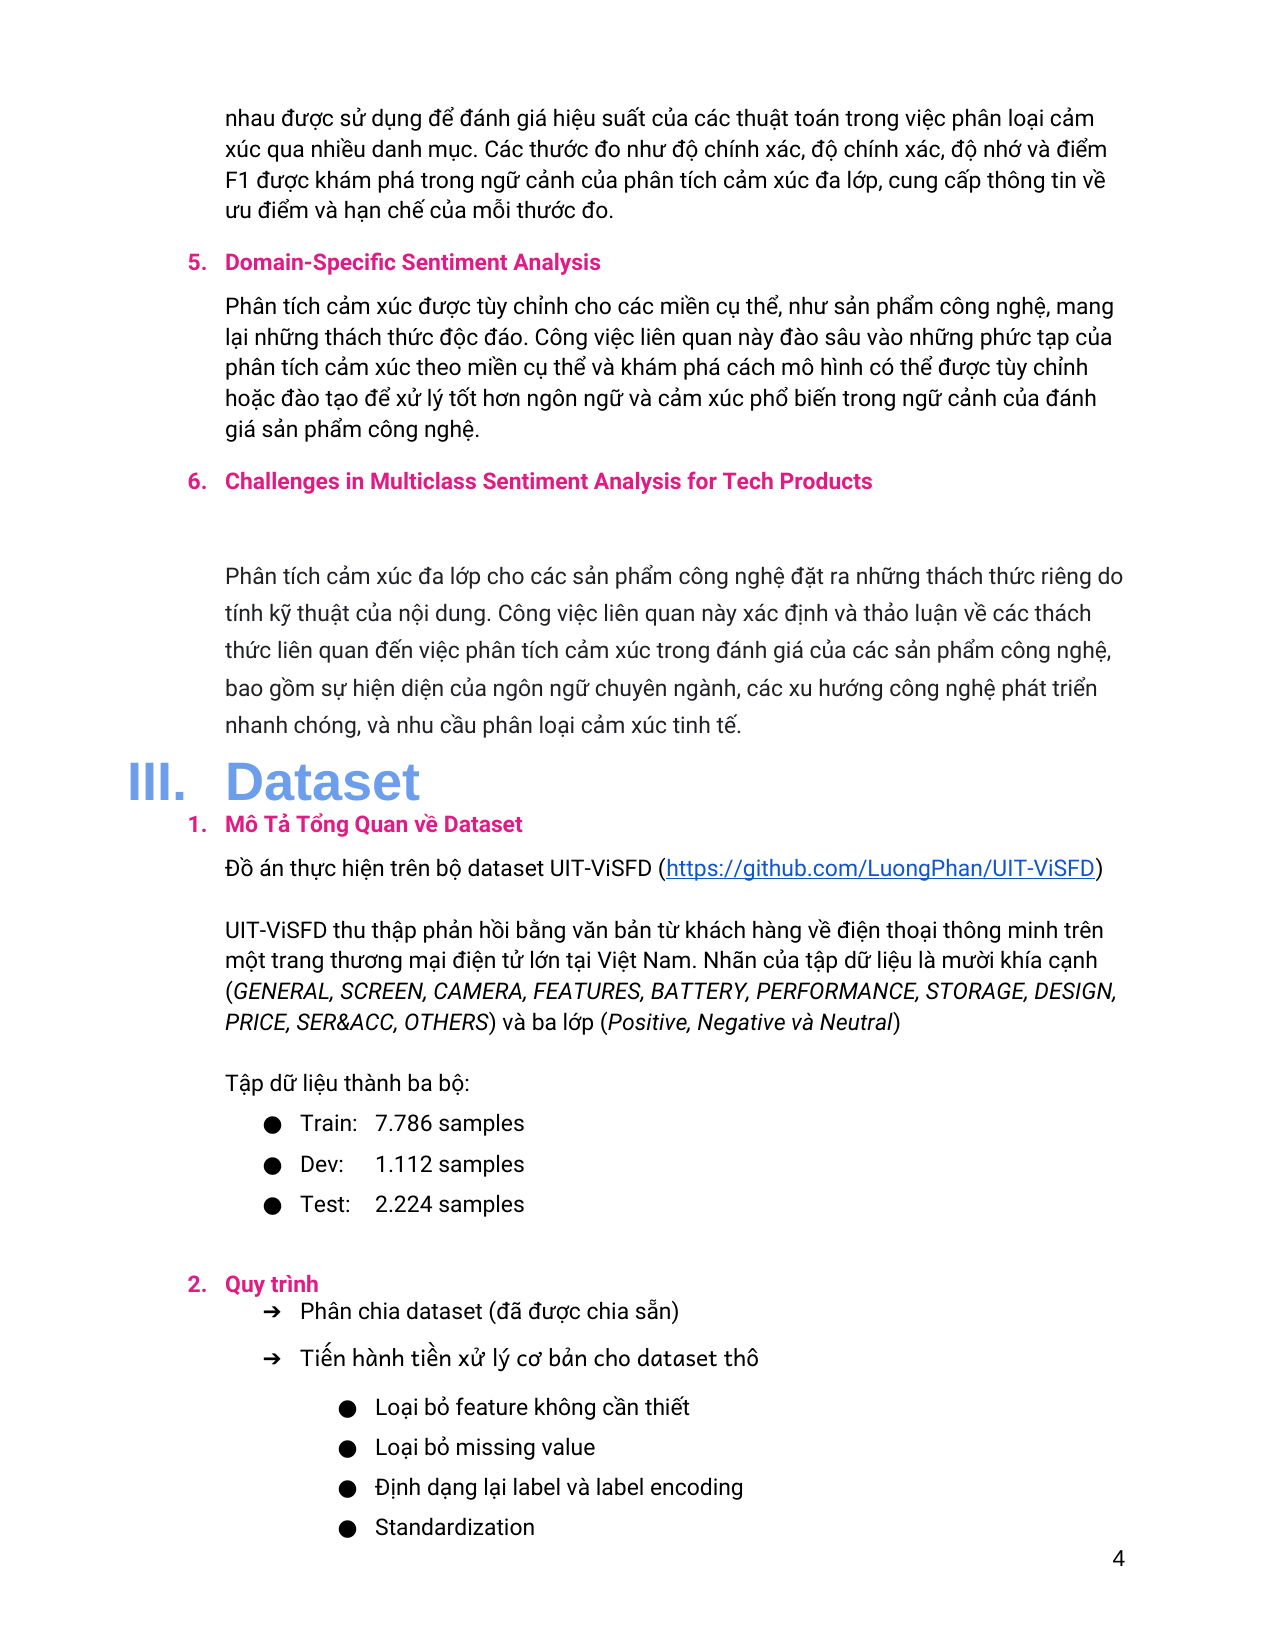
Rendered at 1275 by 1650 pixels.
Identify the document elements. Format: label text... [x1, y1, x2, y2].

text Đồ án thực hiện trên bộ dataset UIT-ViSFD (https://github.com/LuongPhan/UIT-ViSFD) [225, 855, 1125, 882]
list Định dạng lại label và label encoding [337, 1474, 1125, 1501]
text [225, 105, 1125, 224]
subtitle Domain-Specific Sentiment Analysis [187, 249, 1125, 276]
list Dev: 1.112 samples [262, 1151, 1125, 1178]
text Tập dữ liệu thành ba bộ: [225, 1070, 1125, 1097]
subtitle Dataset [187, 749, 1125, 812]
list Phân chia dataset (đã được chia sẵn) [262, 1298, 1125, 1325]
subtitle Challenges in Multiclass Sentiment Analysis for Tech Products [187, 468, 1125, 495]
list Loại bỏ feature không cần thiết [337, 1394, 1125, 1421]
list Test: 2.224 samples [262, 1191, 1125, 1218]
subtitle Mô Tả Tổng Quan về Dataset [187, 812, 1125, 838]
list Loại bỏ missing value [337, 1434, 1125, 1461]
text Phân tích cảm xúc được tùy chỉnh cho các miền cụ thể, như sản phẩm công nghệ, mang lại những thách thức độc đáo. Công việc liên quan này đào sâu vào những phức tạp của phân tích cảm xúc theo miền cụ thể và khám phá cách mô hình có thể được tùy chỉnh hoặc đào tạo để xử lý tốt hơn ngôn ngữ và cảm xúc phổ biến trong ngữ cảnh của đánh giá sản phẩm công nghệ. [225, 293, 1125, 443]
text UIT-ViSFD thu thập phản hồi bằng văn bản từ khách hàng về điện thoại thông minh trên một trang thương mại điện tử lớn tại Việt Nam. Nhãn của tập dữ liệu là mười khía cạnh (GENERAL, SCREEN, CAMERA, FEATURES, BATTERY, PERFORMANCE, STORAGE, DESIGN, PRICE, SER&ACC, OTHERS) và ba lớp (Positive, Negative và Neutral) [225, 917, 1125, 1036]
subtitle Quy trình [187, 1271, 1125, 1298]
list Train: 7.786 samples [262, 1111, 1125, 1137]
list Standardization [337, 1514, 1125, 1541]
text Phân tích cảm xúc đa lớp cho các sản phẩm công nghệ đặt ra những thách thức riêng do tính kỹ thuật của nội dung. Công việc liên quan này xác định và thảo luận về các thách thức liên quan đến việc phân tích cảm xúc trong đánh giá của các sản phẩm công nghệ, bao gồm sự hiện diện của ngôn ngữ chuyên ngành, các xu hướng công nghệ phát triển nhanh chóng, và nhu cầu phân loại cảm xúc tinh tế. [225, 526, 1125, 739]
